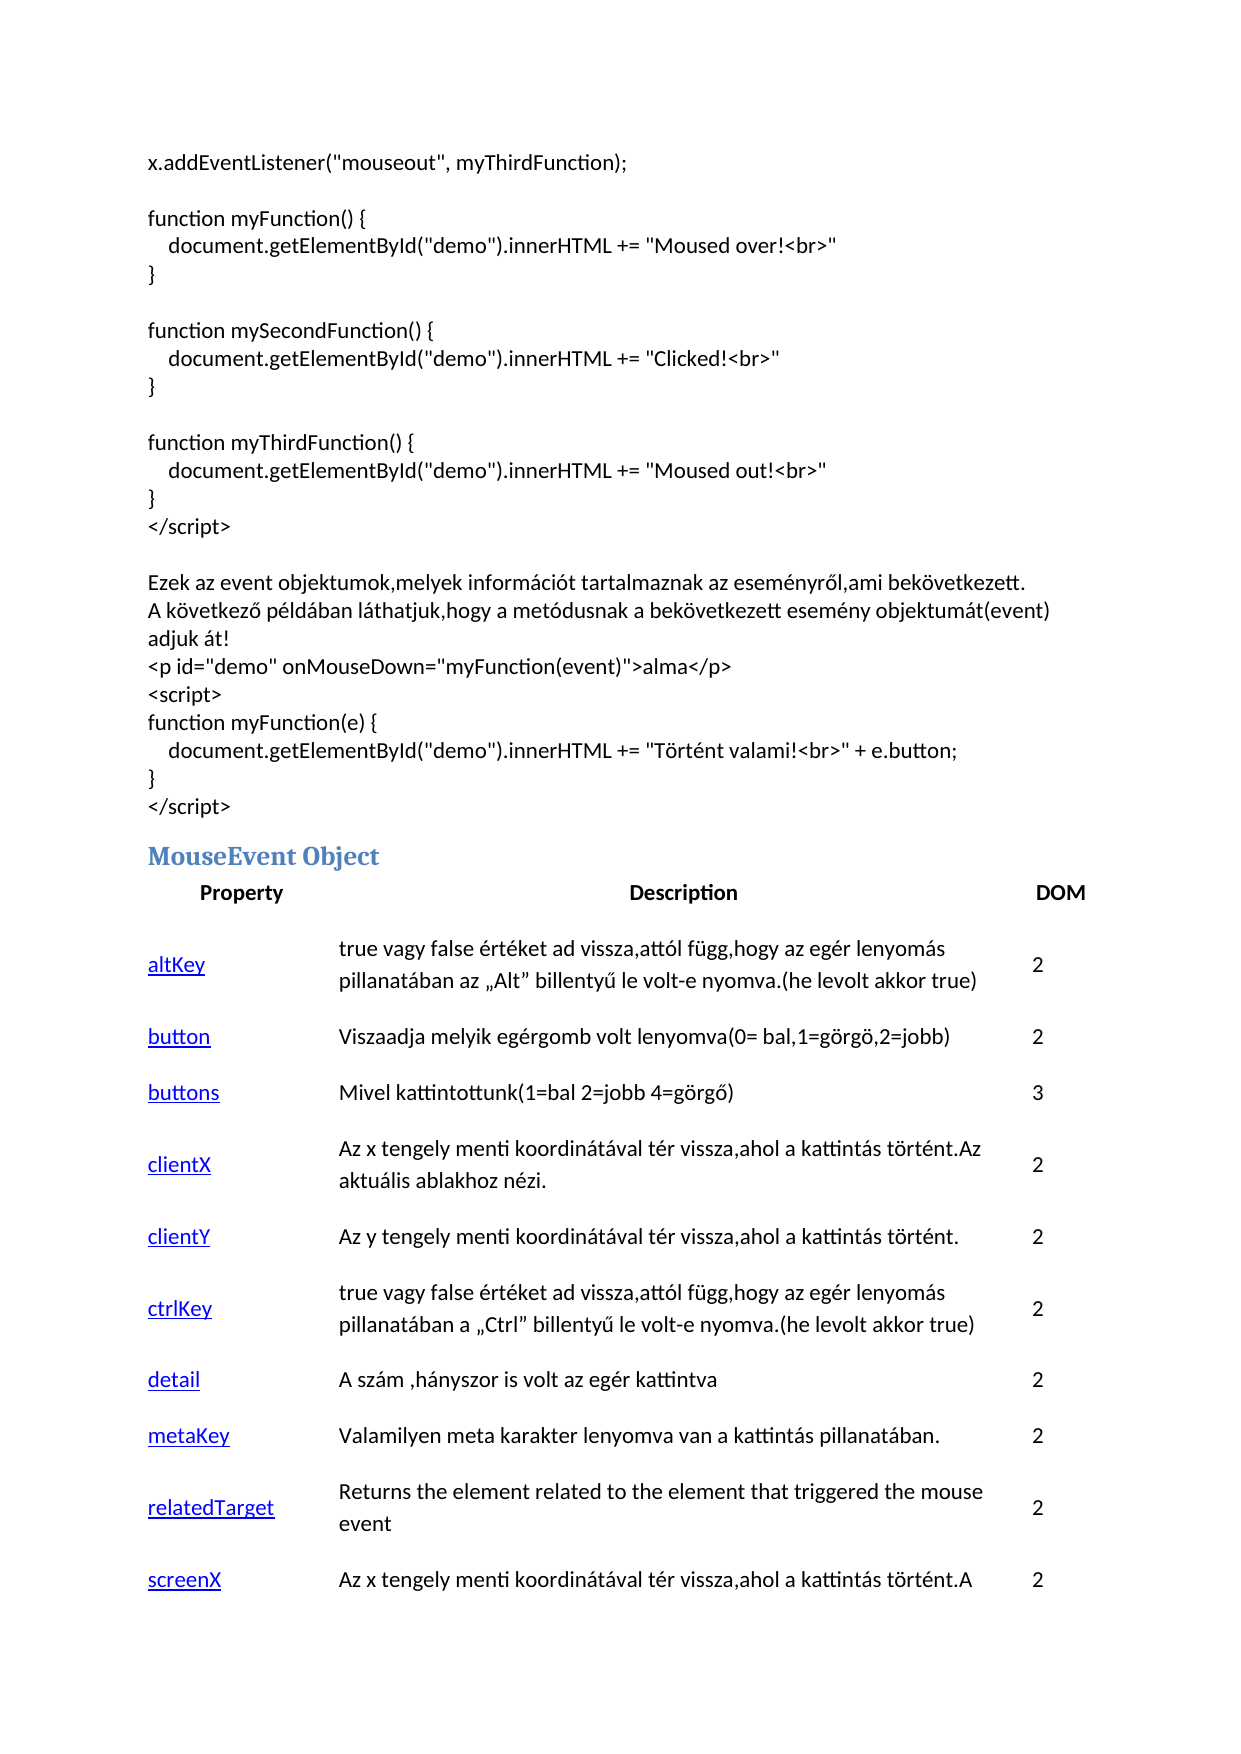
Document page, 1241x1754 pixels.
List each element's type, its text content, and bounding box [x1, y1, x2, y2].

text function myFunction() { [148, 204, 1093, 232]
table_cell button [146, 1021, 337, 1076]
table_header DOM [1030, 877, 1091, 932]
text Ezek az event objektumok,melyek információt tartalmaznak az eseményről,ami bekövetkezett. [148, 568, 1093, 596]
table_cell clientX [146, 1132, 337, 1220]
table_cell 2 [1030, 1420, 1091, 1476]
text x.addEventListener("mouseout", myThirdFunction); [148, 148, 1093, 176]
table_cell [337, 1564, 1030, 1595]
table_cell clientY [146, 1220, 337, 1276]
table_cell detail [146, 1364, 337, 1420]
text function mySecondFunction() { [148, 316, 1093, 344]
table_header Property [146, 877, 337, 932]
table_cell Az y tengely menti koordinátával tér vissza,ahol a kattintás történt. [337, 1220, 1030, 1276]
text </script> [148, 512, 1093, 540]
table_cell true vagy false értéket ad vissza,attól függ,hogy az egér lenyomás pillanatában az „Alt” billentyű le volt-e nyomva.(he levolt akkor true) [337, 933, 1030, 1021]
table_cell metaKey [146, 1420, 337, 1476]
table_cell relatedTarget [146, 1476, 337, 1564]
table_cell A szám ,hányszor is volt az egér kattintva [337, 1364, 1030, 1420]
text document.getElementById("demo").innerHTML += "Történt valami!<br>" + e.button; [148, 736, 1093, 764]
text <script> [148, 680, 1093, 708]
text } [148, 484, 1093, 512]
table_cell Valamilyen meta karakter lenyomva van a kattintás pillanatában. [337, 1420, 1030, 1476]
table_cell 2 [1030, 1564, 1091, 1595]
table_cell altKey [146, 933, 337, 1021]
table_cell 3 [1030, 1076, 1091, 1132]
text document.getElementById("demo").innerHTML += "Clicked!<br>" [148, 344, 1093, 372]
table_cell 2 [1030, 933, 1091, 1021]
table_cell 2 [1030, 1476, 1091, 1564]
text <p id="demo" onMouseDown="myFunction(event)">alma</p> [148, 652, 1093, 680]
text } [148, 260, 1093, 288]
table_cell 2 [1030, 1276, 1091, 1364]
table_cell 2 [1030, 1364, 1091, 1420]
table_cell 2 [1030, 1220, 1091, 1276]
table_cell Mivel kattintottunk(1=bal 2=jobb 4=görgő) [337, 1076, 1030, 1132]
table_cell Az x tengely menti koordinátával tér vissza,ahol a kattintás történt.Az aktuális ablakhoz nézi. [337, 1132, 1030, 1220]
table_cell true vagy false értéket ad vissza,attól függ,hogy az egér lenyomás pillanatában a „Ctrl” billentyű le volt-e nyomva.(he levolt akkor true) [337, 1276, 1030, 1364]
text } [148, 764, 1093, 792]
table_cell Viszaadja melyik egérgomb volt lenyomva(0= bal,1=görgö,2=jobb) [337, 1021, 1030, 1076]
text function myThirdFunction() { [148, 428, 1093, 456]
table_cell Returns the element related to the element that triggered the mouse event [337, 1476, 1030, 1564]
text </script> [148, 792, 1093, 820]
text A következő példában láthatjuk,hogy a metódusnak a bekövetkezett esemény objektumát(event) adjuk át! [148, 596, 1093, 652]
subtitle MouseEvent Object [148, 841, 1093, 872]
table_cell ctrlKey [146, 1276, 337, 1364]
table_cell screenX [146, 1564, 337, 1595]
text } [148, 372, 1093, 400]
text document.getElementById("demo").innerHTML += "Moused out!<br>" [148, 456, 1093, 484]
text function myFunction(e) { [148, 708, 1093, 736]
table_cell 2 [1030, 1132, 1091, 1220]
table_cell 2 [1030, 1021, 1091, 1076]
table_header Description [337, 877, 1030, 932]
table_cell buttons [146, 1076, 337, 1132]
text document.getElementById("demo").innerHTML += "Moused over!<br>" [148, 232, 1093, 260]
